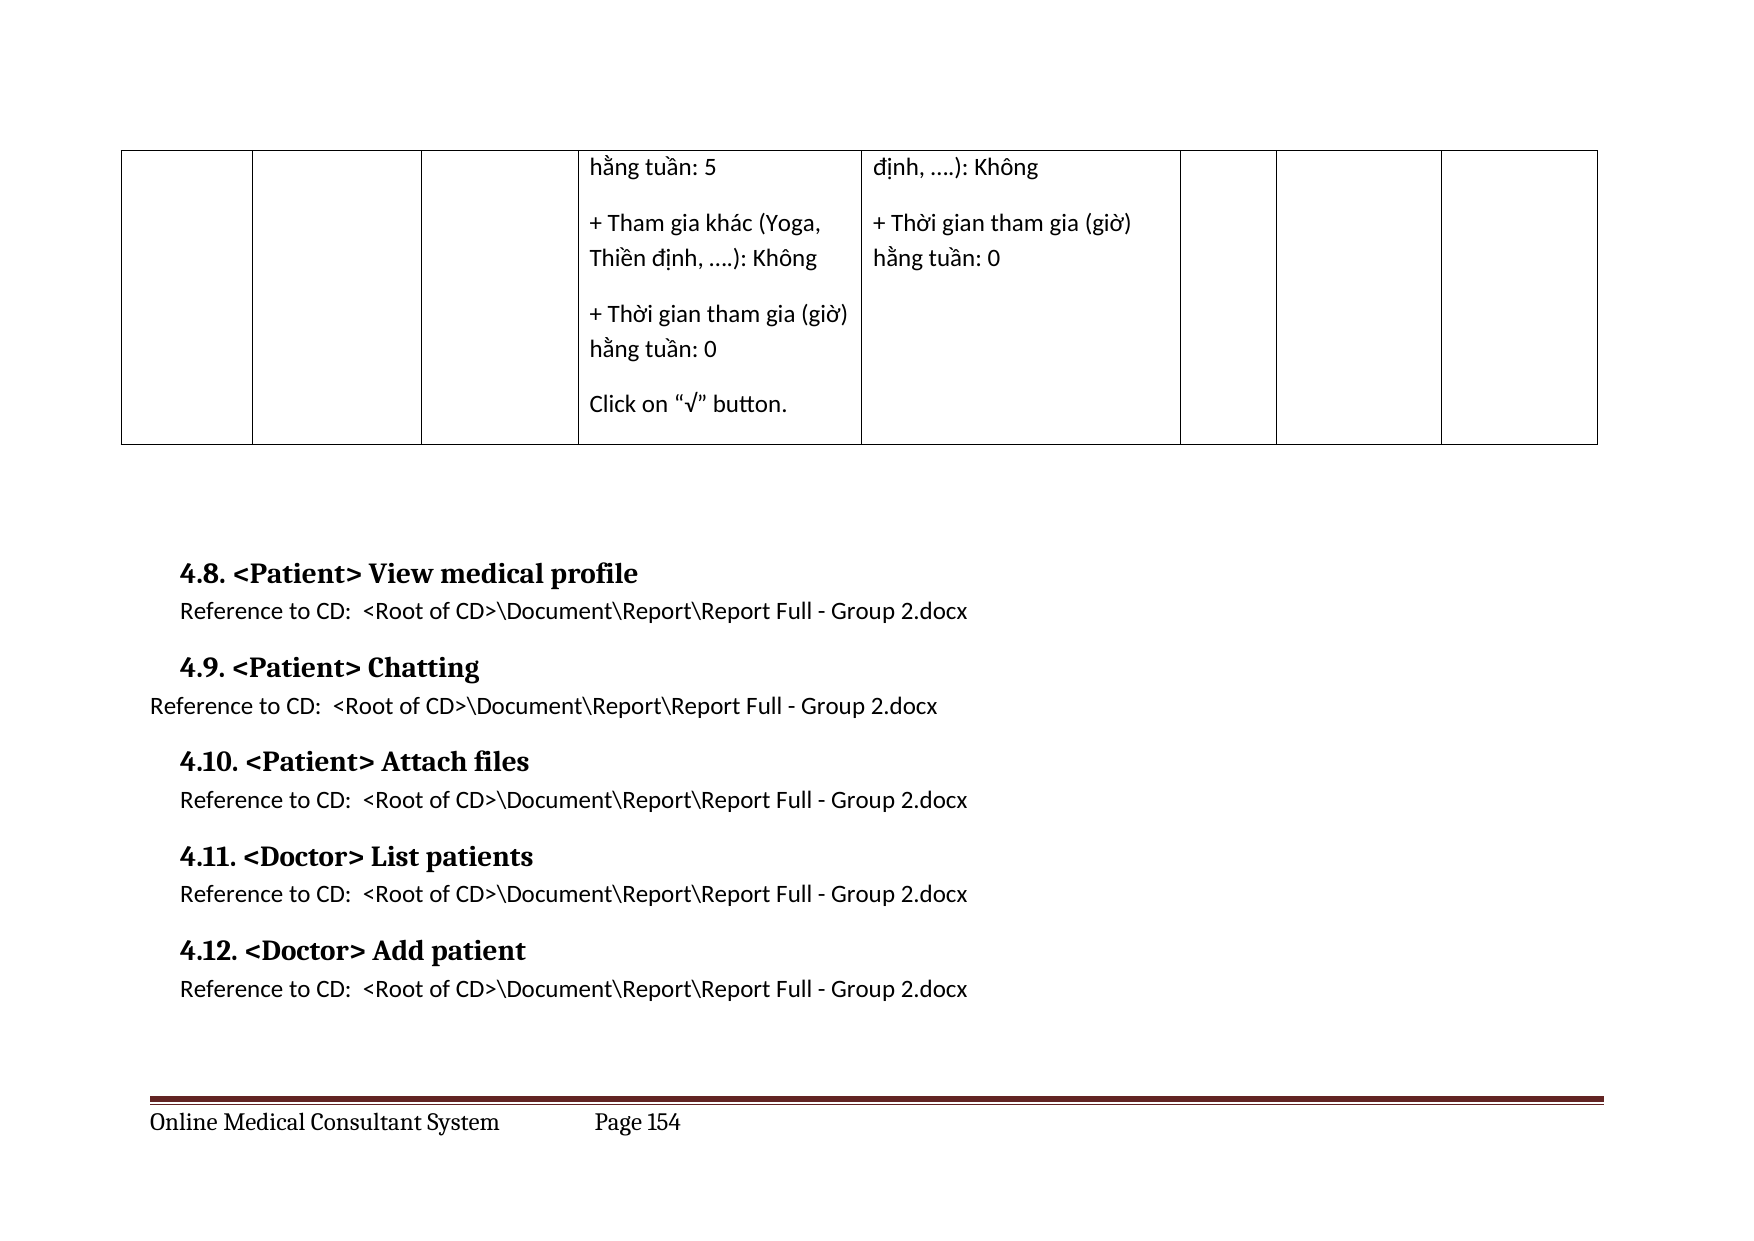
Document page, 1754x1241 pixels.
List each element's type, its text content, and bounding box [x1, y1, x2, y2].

subtitle <Patient> View medical profile [180, 557, 1604, 590]
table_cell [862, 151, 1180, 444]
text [180, 973, 1604, 1003]
subtitle <Doctor> Add patient [180, 934, 1604, 968]
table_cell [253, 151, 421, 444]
text Reference to CD: <Root of CD>\Document\Report\Report Full - Group 2.docx [150, 690, 1604, 720]
text Reference to CD: <Root of CD>\Document\Report\Report Full - Group 2.docx [180, 595, 1604, 626]
subtitle <Doctor> List patients [180, 840, 1604, 873]
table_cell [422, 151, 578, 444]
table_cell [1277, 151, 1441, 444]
text Reference to CD: <Root of CD>\Document\Report\Report Full - Group 2.docx [150, 784, 1604, 815]
subtitle <Patient> Attach files [180, 746, 1604, 779]
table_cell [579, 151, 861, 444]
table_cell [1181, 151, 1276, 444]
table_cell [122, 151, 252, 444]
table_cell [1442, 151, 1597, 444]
subtitle <Patient> Chatting [180, 651, 1604, 685]
text Reference to CD: <Root of CD>\Document\Report\Report Full - Group 2.docx [150, 878, 1604, 909]
